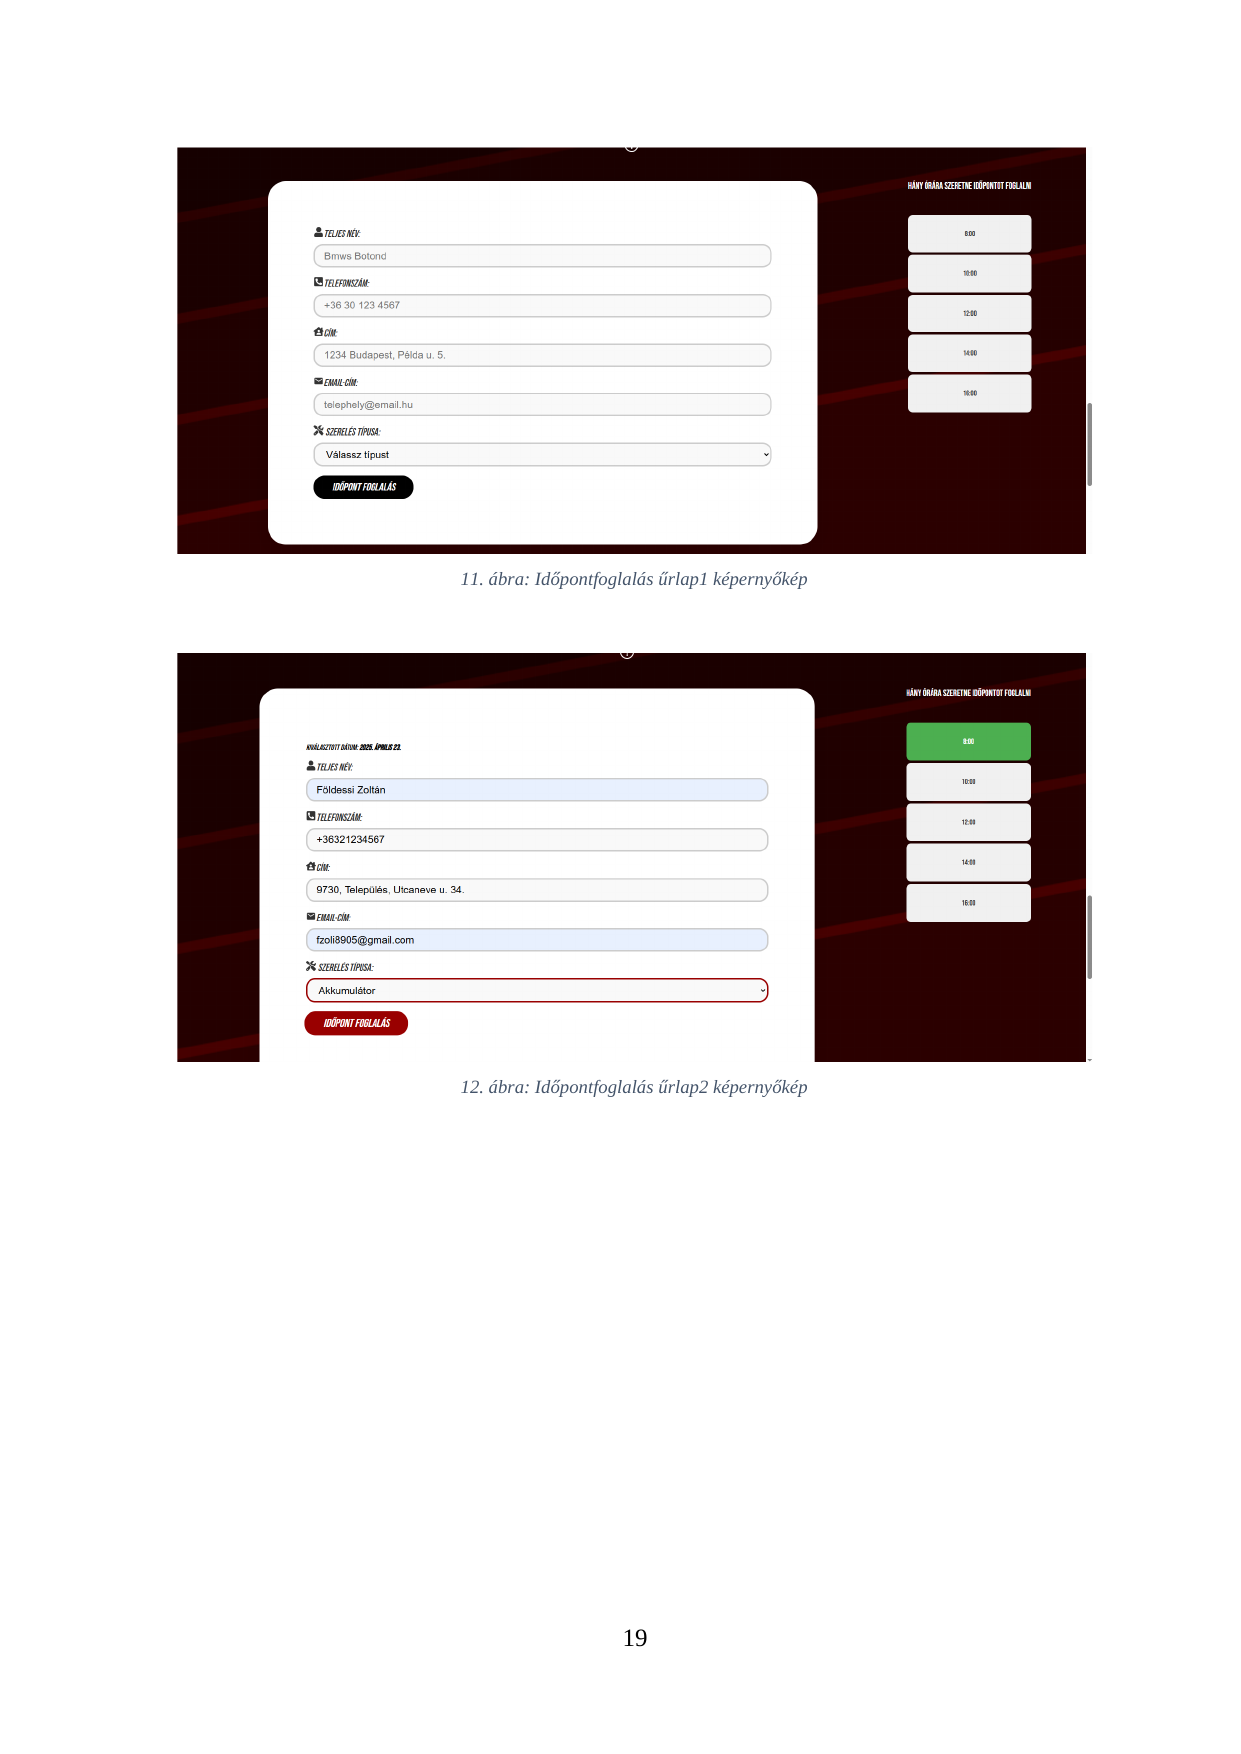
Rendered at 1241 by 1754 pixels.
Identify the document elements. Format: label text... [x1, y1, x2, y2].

picture [177, 147, 1093, 554]
picture [177, 653, 1093, 1062]
